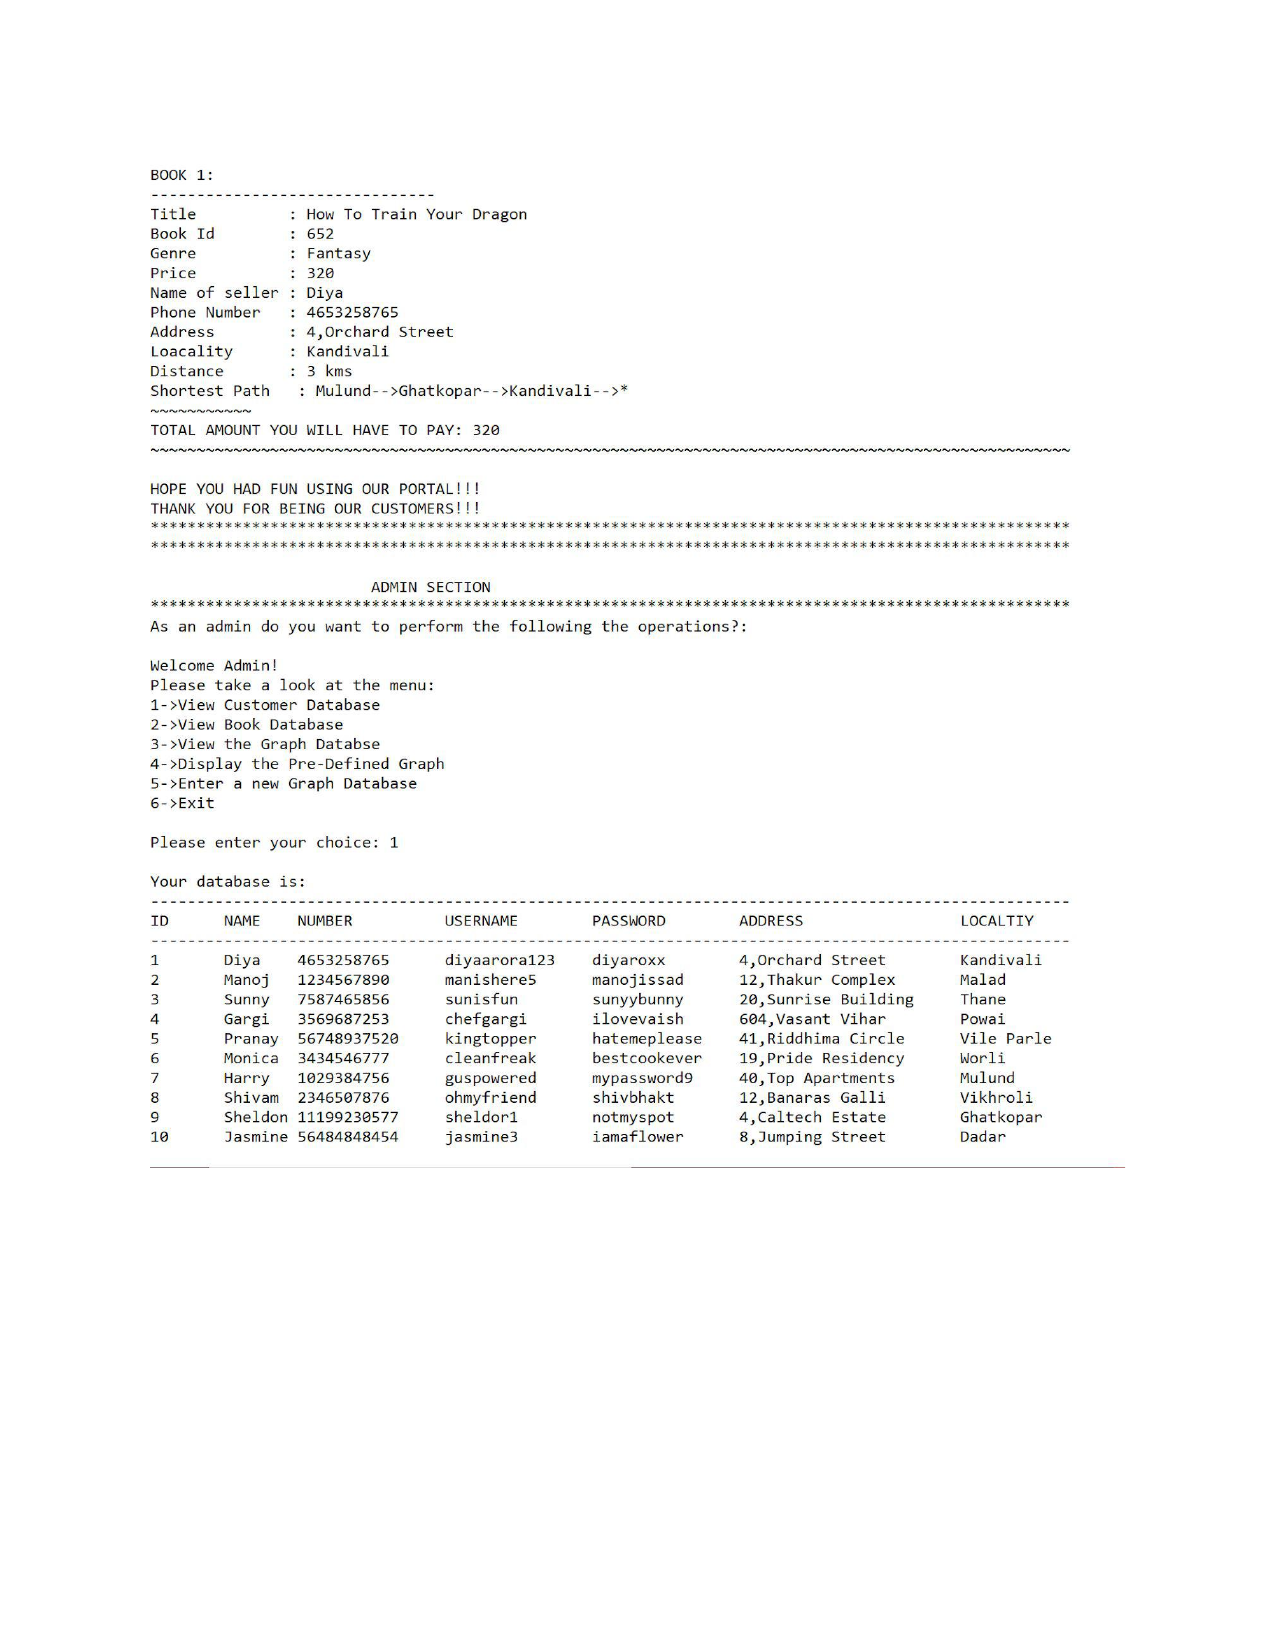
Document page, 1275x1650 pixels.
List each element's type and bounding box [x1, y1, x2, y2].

picture [150, 150, 1125, 1168]
